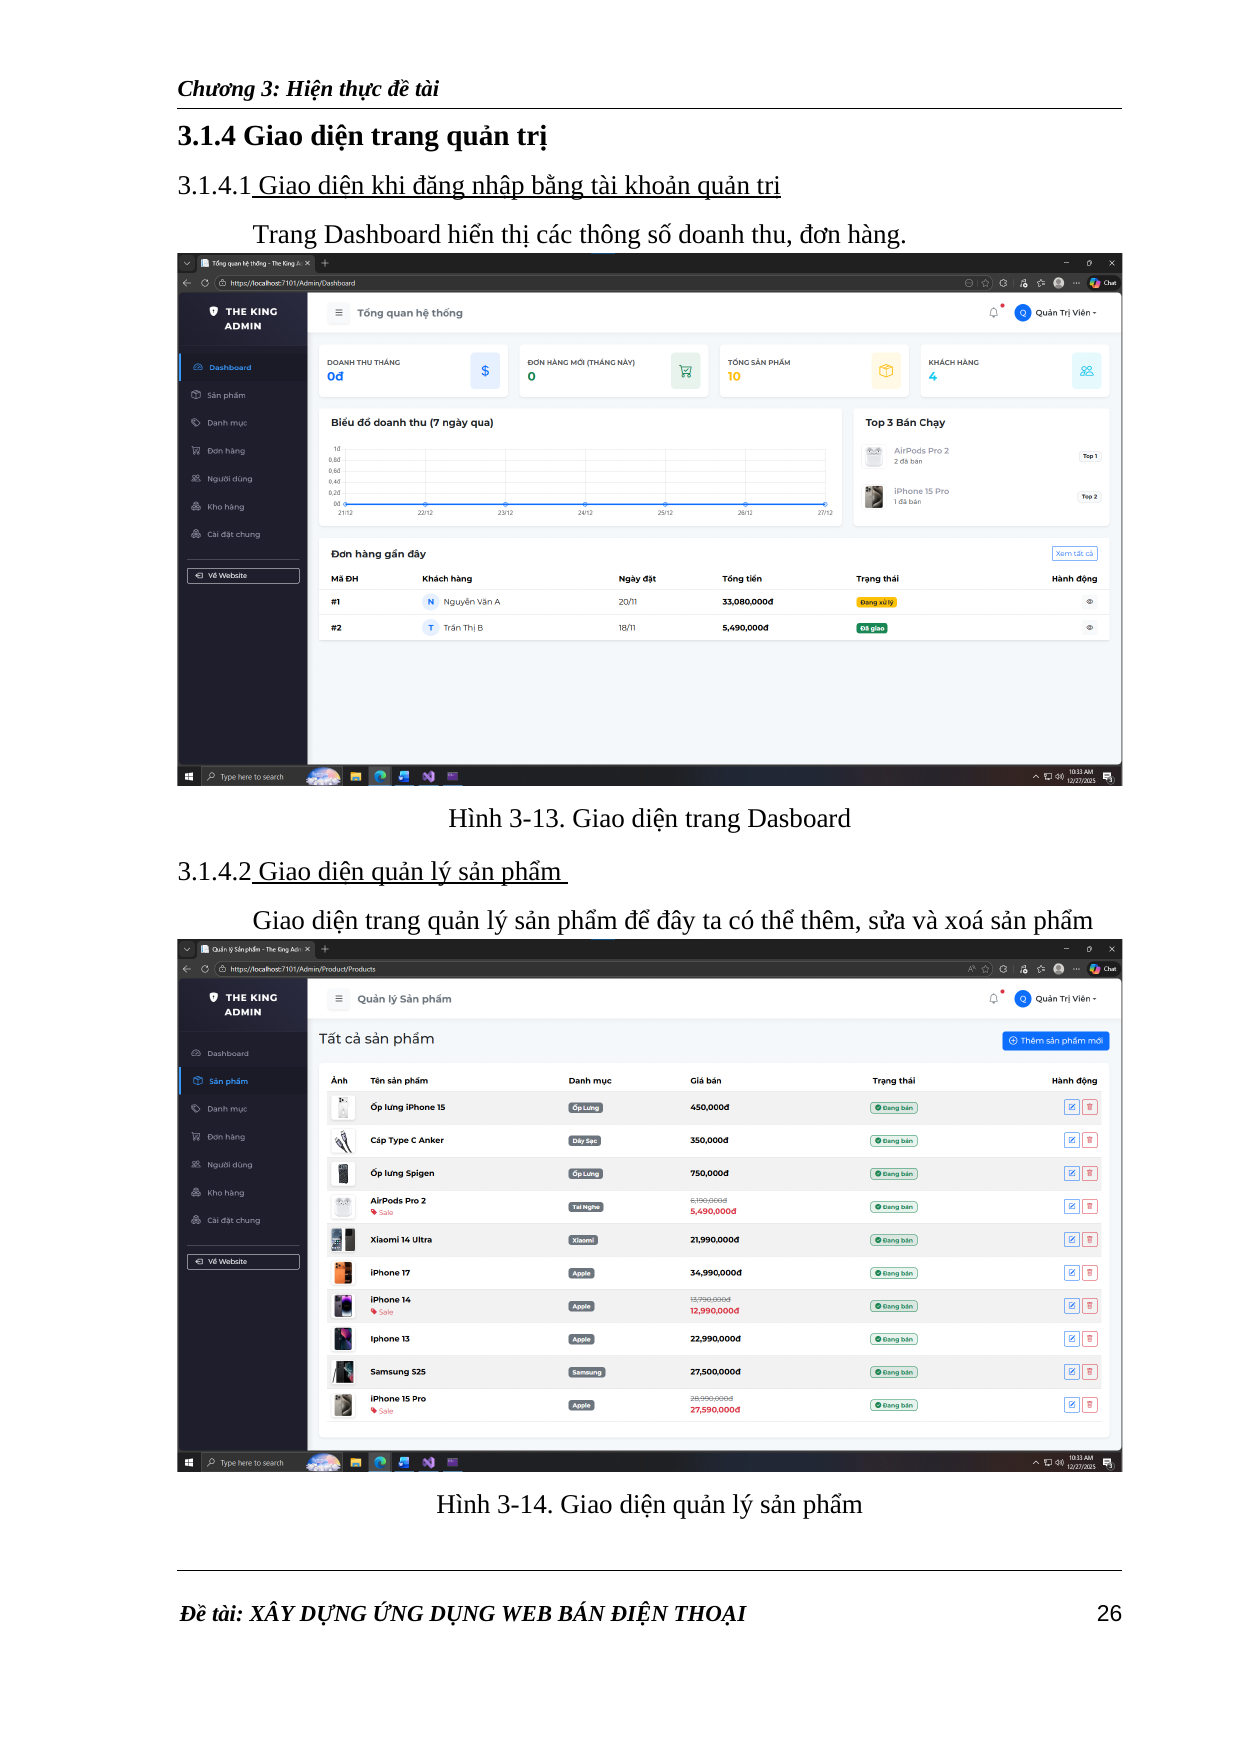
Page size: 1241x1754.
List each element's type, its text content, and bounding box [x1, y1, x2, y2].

text Hình 3-14. Giao diện quản lý sản phẩm [177, 1488, 1122, 1520]
picture [177, 939, 1123, 1472]
text 3.1.4.1 Giao diện khi đăng nhập bằng tài khoản quản trị [177, 169, 1122, 200]
text Hình 3-13. Giao diện trang Dasboard [177, 802, 1122, 833]
text 3.1.4 Giao diện trang quản trị [177, 118, 1122, 152]
text 3.1.4.2 Giao diện quản lý sản phẩm [177, 855, 1122, 886]
text Giao diện trang quản lý sản phẩm để đây ta có thể thêm, sửa và xoá sản phẩm [177, 904, 1122, 935]
text Trang Dashboard hiển thị các thông số doanh thu, đơn hàng. [177, 218, 1122, 249]
picture [177, 253, 1123, 786]
